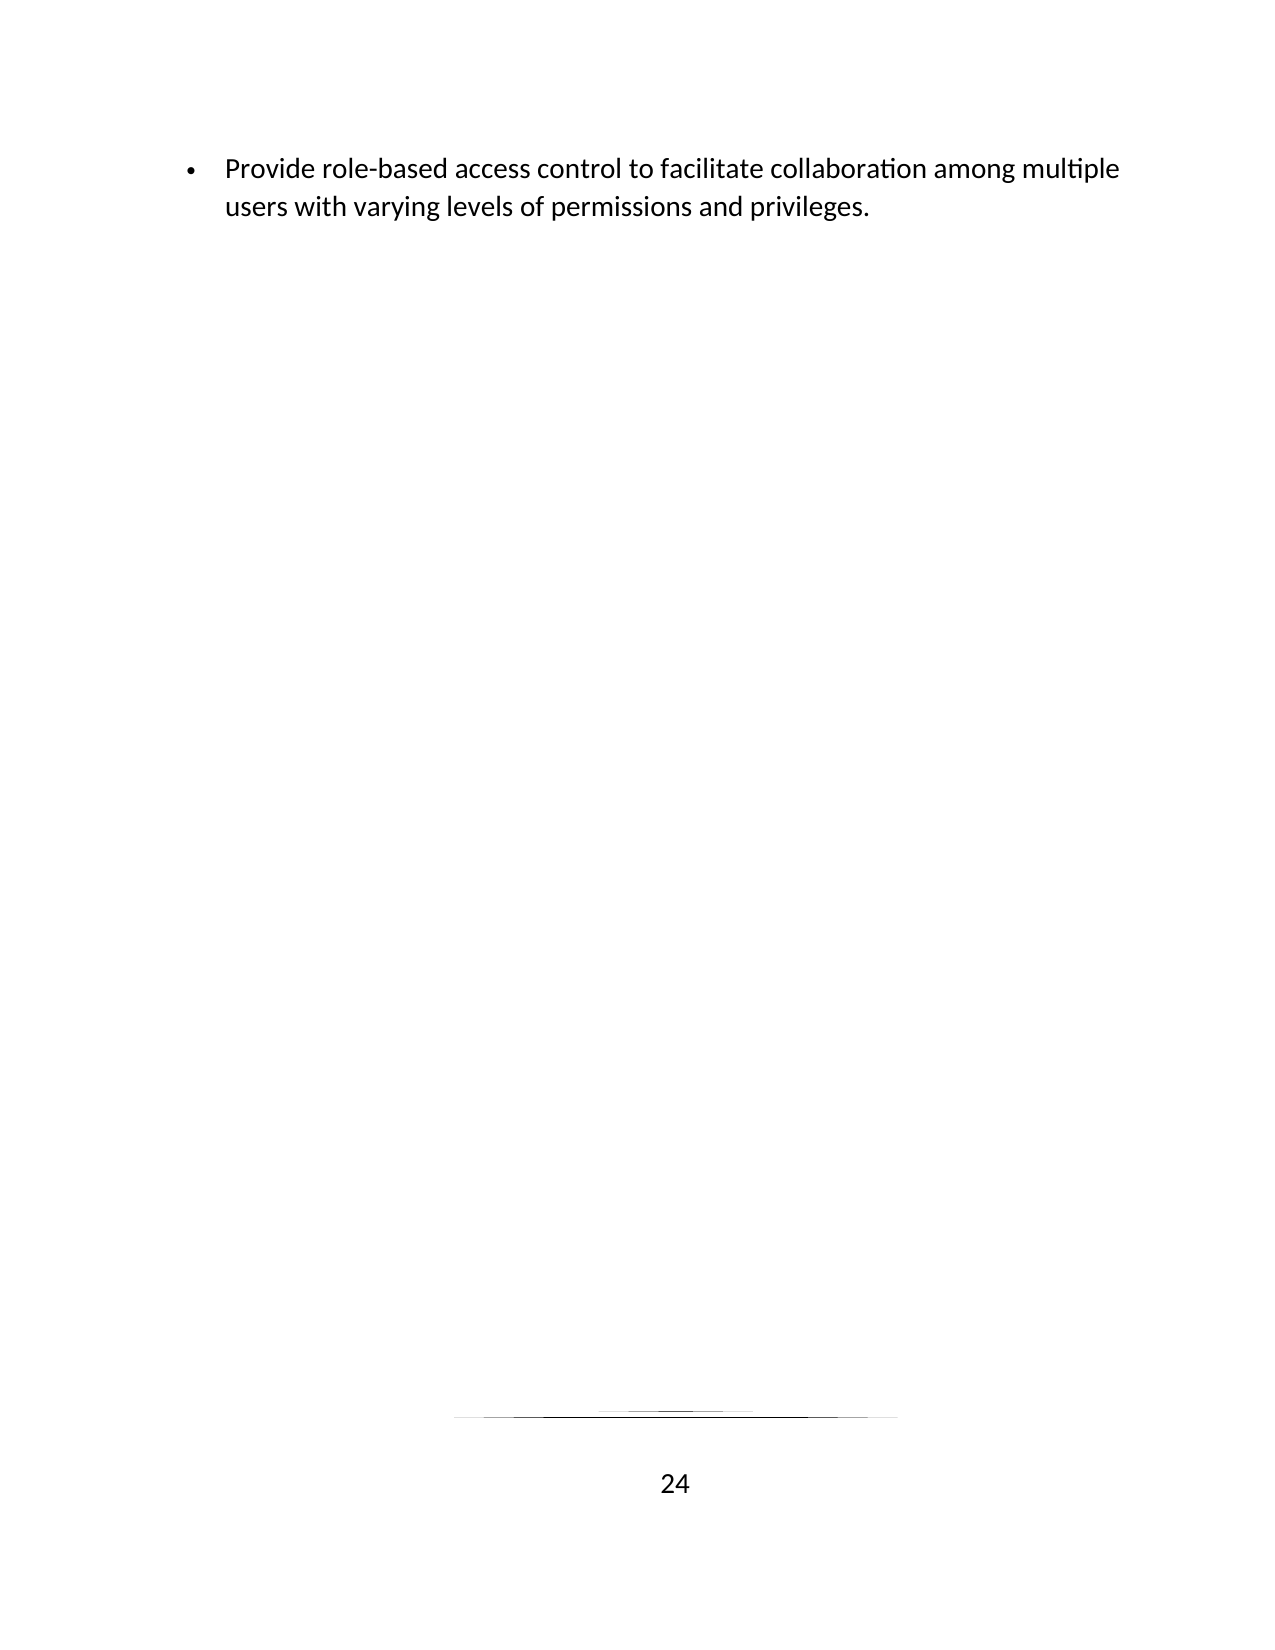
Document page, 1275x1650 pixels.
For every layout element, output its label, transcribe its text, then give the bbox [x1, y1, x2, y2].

list Provide role-based access control to facilitate collaboration among multiple users with varying levels of permissions and privileges. [187, 150, 1125, 224]
